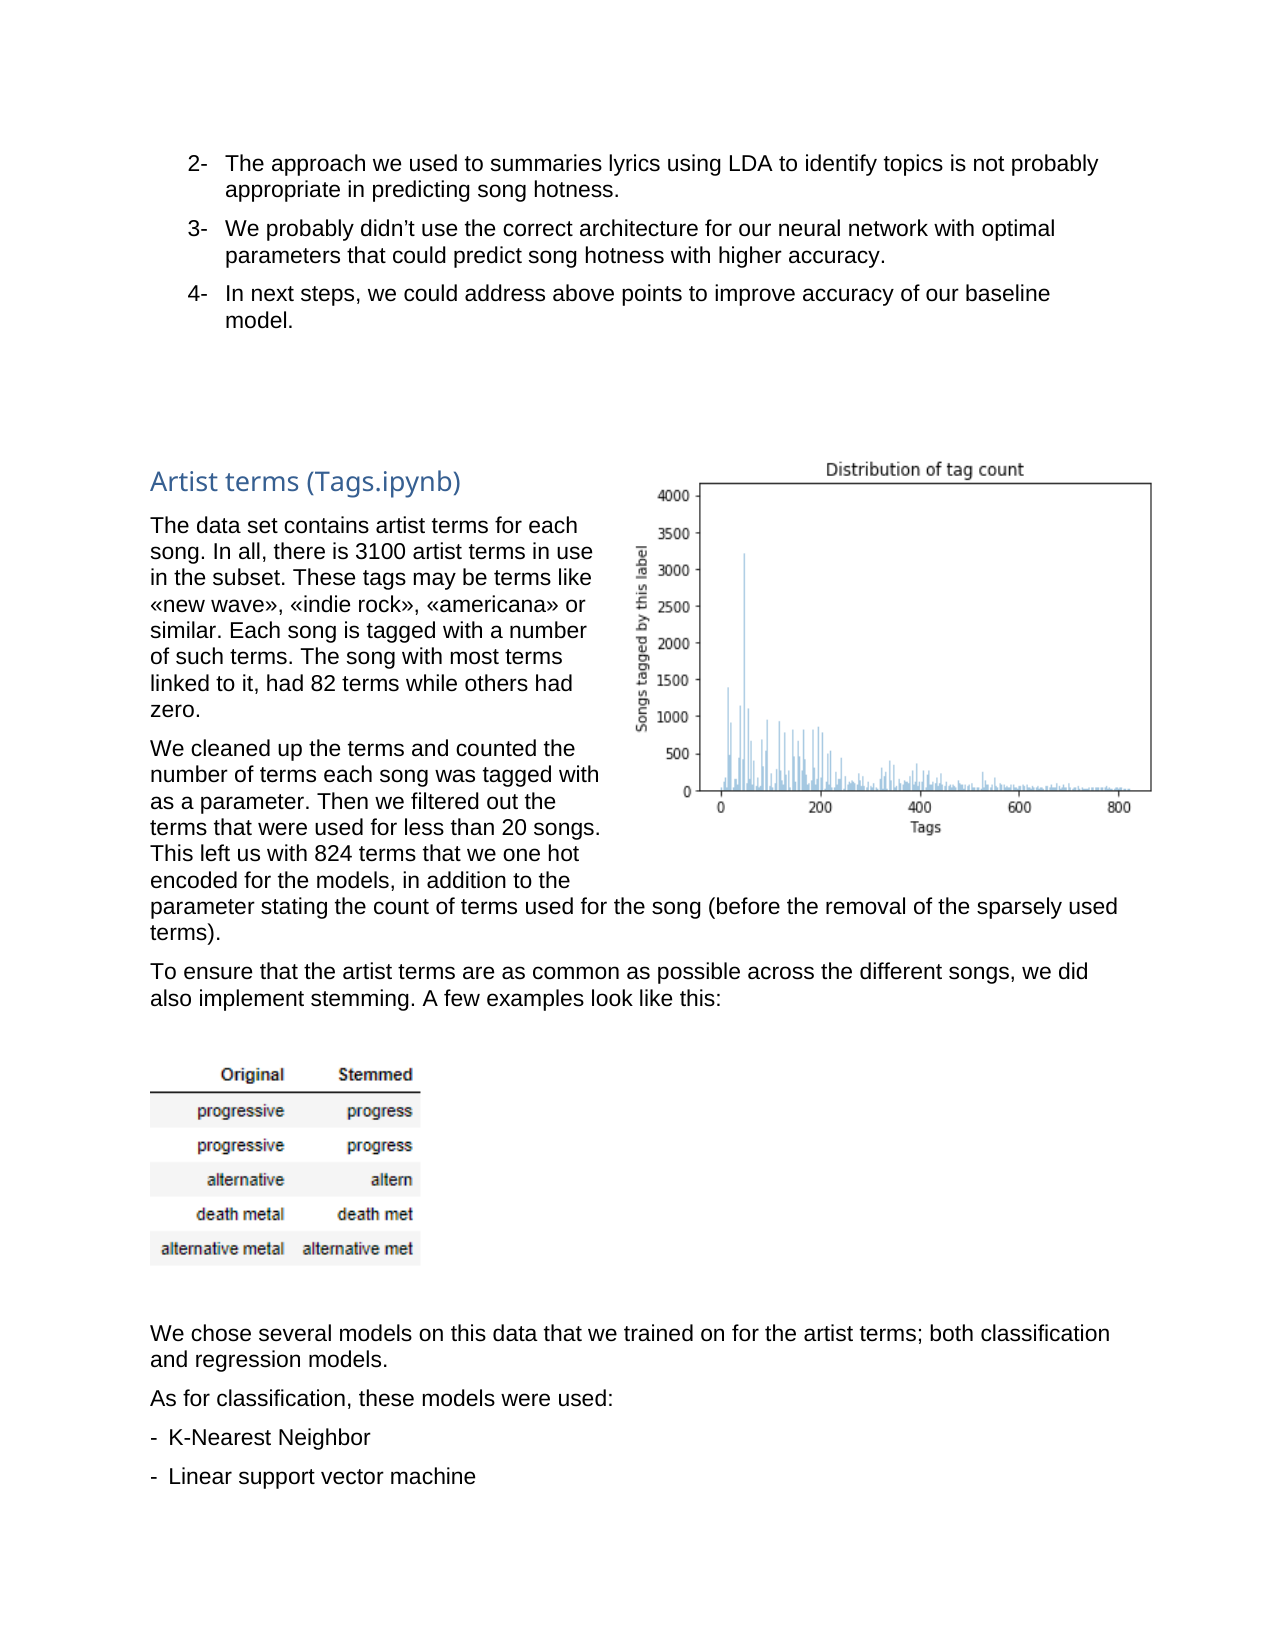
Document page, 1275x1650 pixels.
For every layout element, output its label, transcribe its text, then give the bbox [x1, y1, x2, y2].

text To ensure that the artist terms are as common as possible across the different songs, we did also implement stemming. A few examples look like this: [150, 958, 1125, 1011]
list We probably didn’t use the correct architecture for our neural network with optimal parameters that could predict song hotness with higher accuracy. [187, 215, 1125, 268]
text The data set contains artist terms for each song. In all, there is 3100 artist terms in use in the subset. These tags may be terms like «new wave», «indie rock», «americana» or similar. Each song is tagged with a number of such terms. The song with most terms linked to it, had 82 terms while others had zero. [150, 512, 628, 722]
text Artist terms (Tags.ipynb) [150, 462, 628, 499]
list Linear support vector machine [150, 1463, 1125, 1489]
text We chose several models on this data that we trained on for the artist terms; both classification and regression models. [150, 1320, 1125, 1373]
text We cleaned up the terms and counted the number of terms each song was tagged with as a parameter. Then we filtered out the terms that were used for less than 20 songs. This left us with 824 terms that we one hot encoded for the models, in addition to the parameter stating the count of terms used for the song (before the removal of the sparsely used terms). [150, 735, 1125, 946]
picture [628, 452, 1164, 844]
list In next steps, we could address above points to improve accuracy of our baseline model. [187, 280, 1125, 333]
list The approach we used to summaries lyrics using LDA to identify topics is not probably appropriate in predicting song hotness. [187, 150, 1125, 203]
text As for classification, these models were used: [150, 1385, 1125, 1411]
list K-Nearest Neighbor [150, 1424, 1125, 1450]
picture [150, 1062, 427, 1269]
